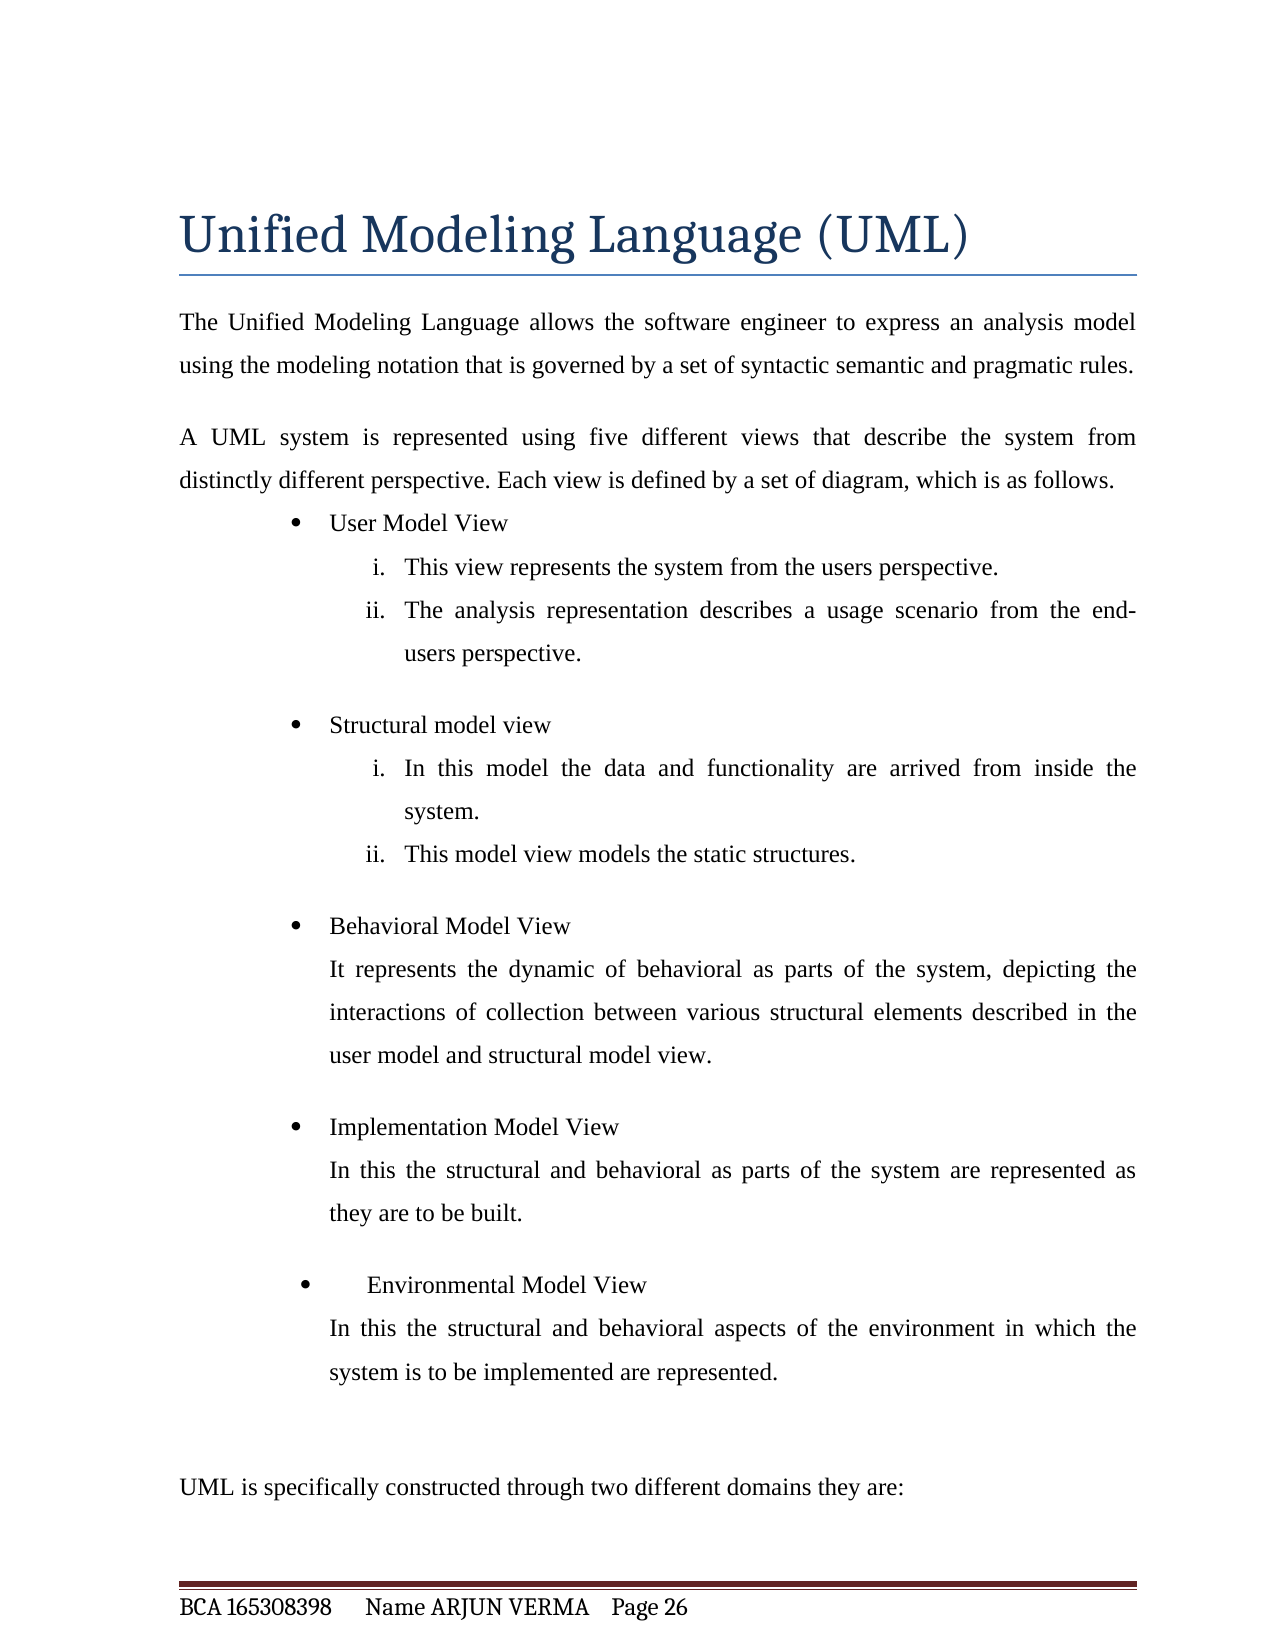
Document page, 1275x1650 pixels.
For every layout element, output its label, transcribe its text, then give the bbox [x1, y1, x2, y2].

list The analysis representation describes a usage scenario from the end-users perspective. [385, 595, 1137, 667]
text In this the structural and behavioral as parts of the system are represented as they are to be built. [329, 1155, 1137, 1227]
list Behavioral Model View [292, 911, 1137, 940]
list Structural model view [292, 710, 1137, 738]
list This model view models the static structures. [385, 839, 1137, 868]
title Unified Modeling Language (UML) [179, 203, 1137, 274]
text In this the structural and behavioral aspects of the environment in which the system is to be implemented are represented. [329, 1313, 1137, 1385]
text A UML system is represented using five different views that describe the system from distinctly different perspective. Each view is defined by a set of diagram, which is as follows. [179, 422, 1137, 494]
list Environmental Model View [301, 1270, 1137, 1299]
text UML is specifically constructed through two different domains they are: [179, 1472, 1137, 1500]
text The Unified Modeling Language allows the software engineer to express an analysis model using the modeling notation that is governed by a set of syntactic semantic and pragmatic rules. [179, 307, 1137, 379]
list User Model View [292, 508, 1137, 537]
list Implementation Model View [292, 1112, 1137, 1141]
list In this model the data and functionality are arrived from inside the system. [385, 753, 1137, 825]
text It represents the dynamic of behavioral as parts of the system, depicting the interactions of collection between various structural elements described in the user model and structural model view. [329, 954, 1137, 1069]
list This view represents the system from the users perspective. [385, 552, 1137, 580]
